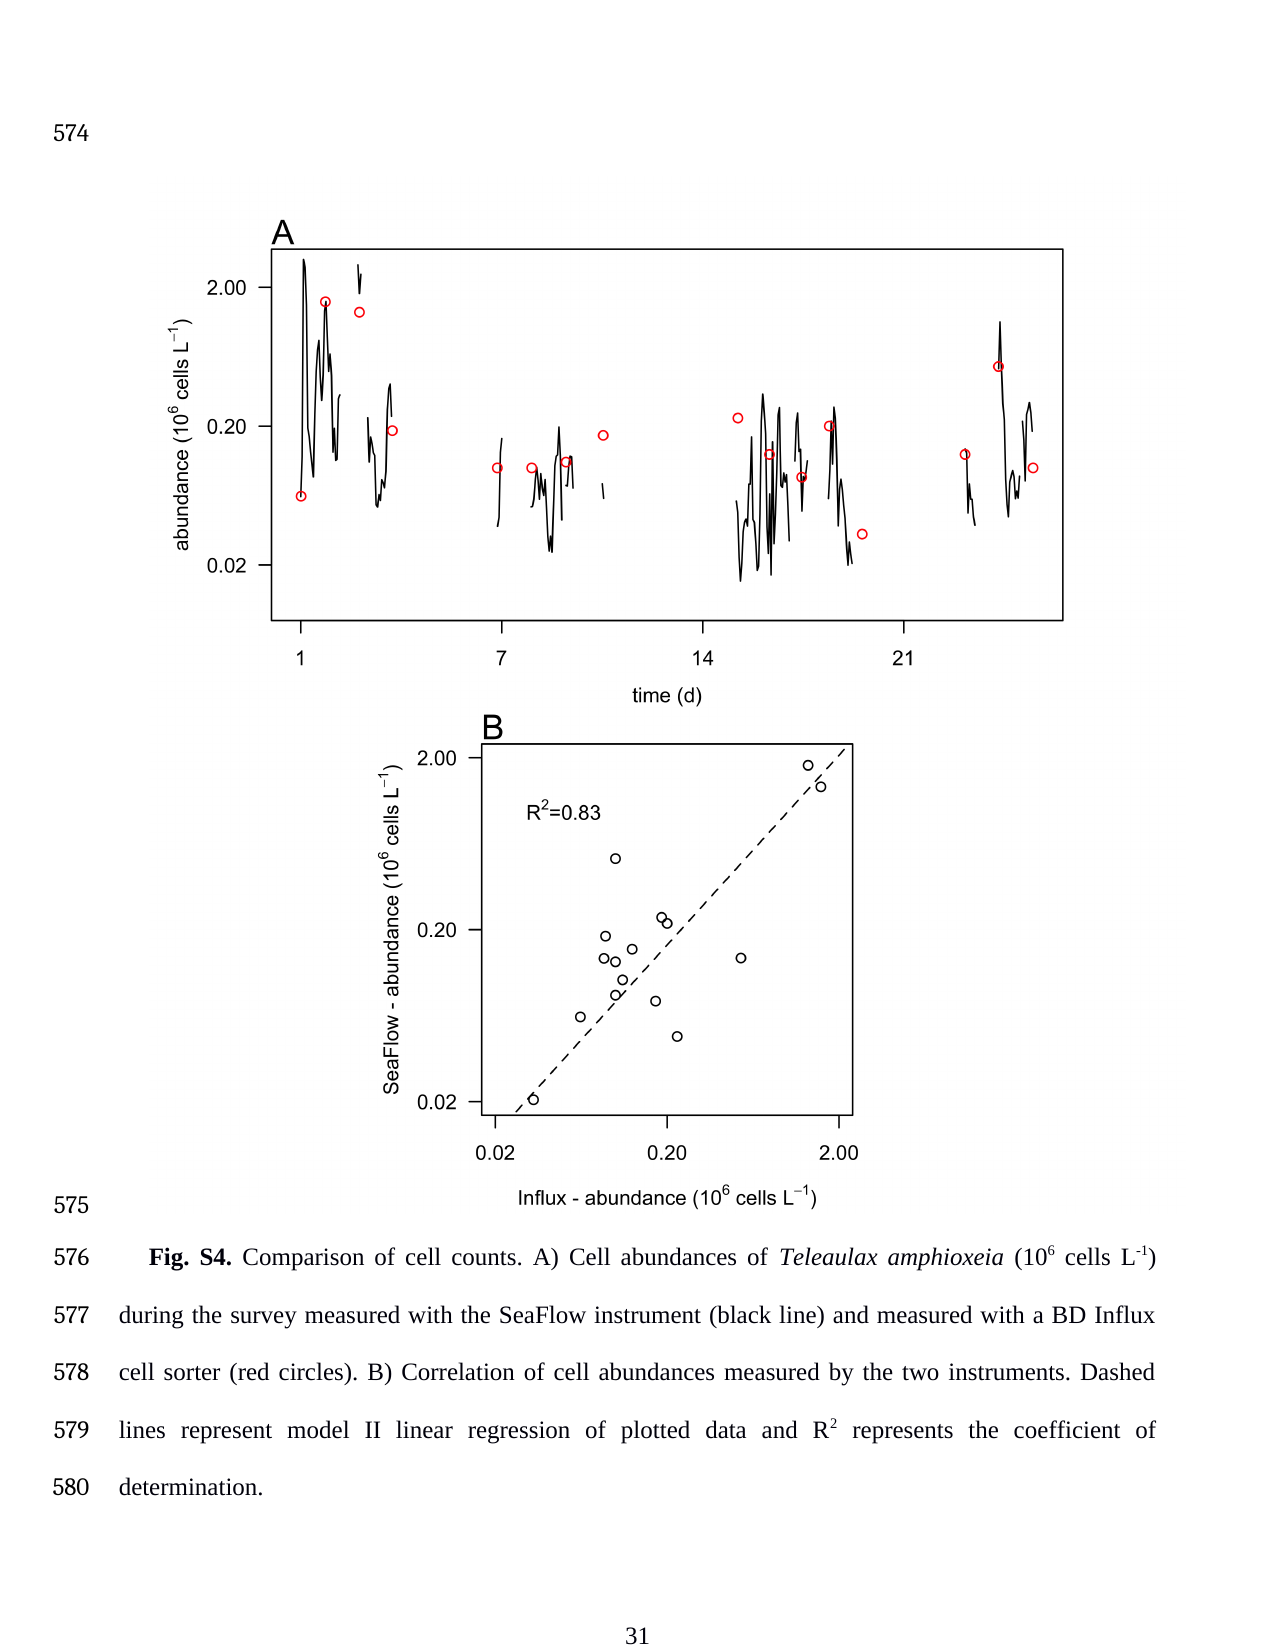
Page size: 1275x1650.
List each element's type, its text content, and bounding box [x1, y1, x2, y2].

picture [148, 176, 1186, 1214]
text Fig. S4. Comparison of cell counts. A) Cell abundances of Teleaulax amphioxeia (106 cells L-1) during the survey measured with the SeaFlow instrument (black line) and measured with a BD Influx cell sorter (red circles). B) Correlation of cell abundances measured by the two instruments. Dashed lines represent model II linear regression of plotted data and R2 represents the coefficient of determination. [118, 1242, 1156, 1501]
